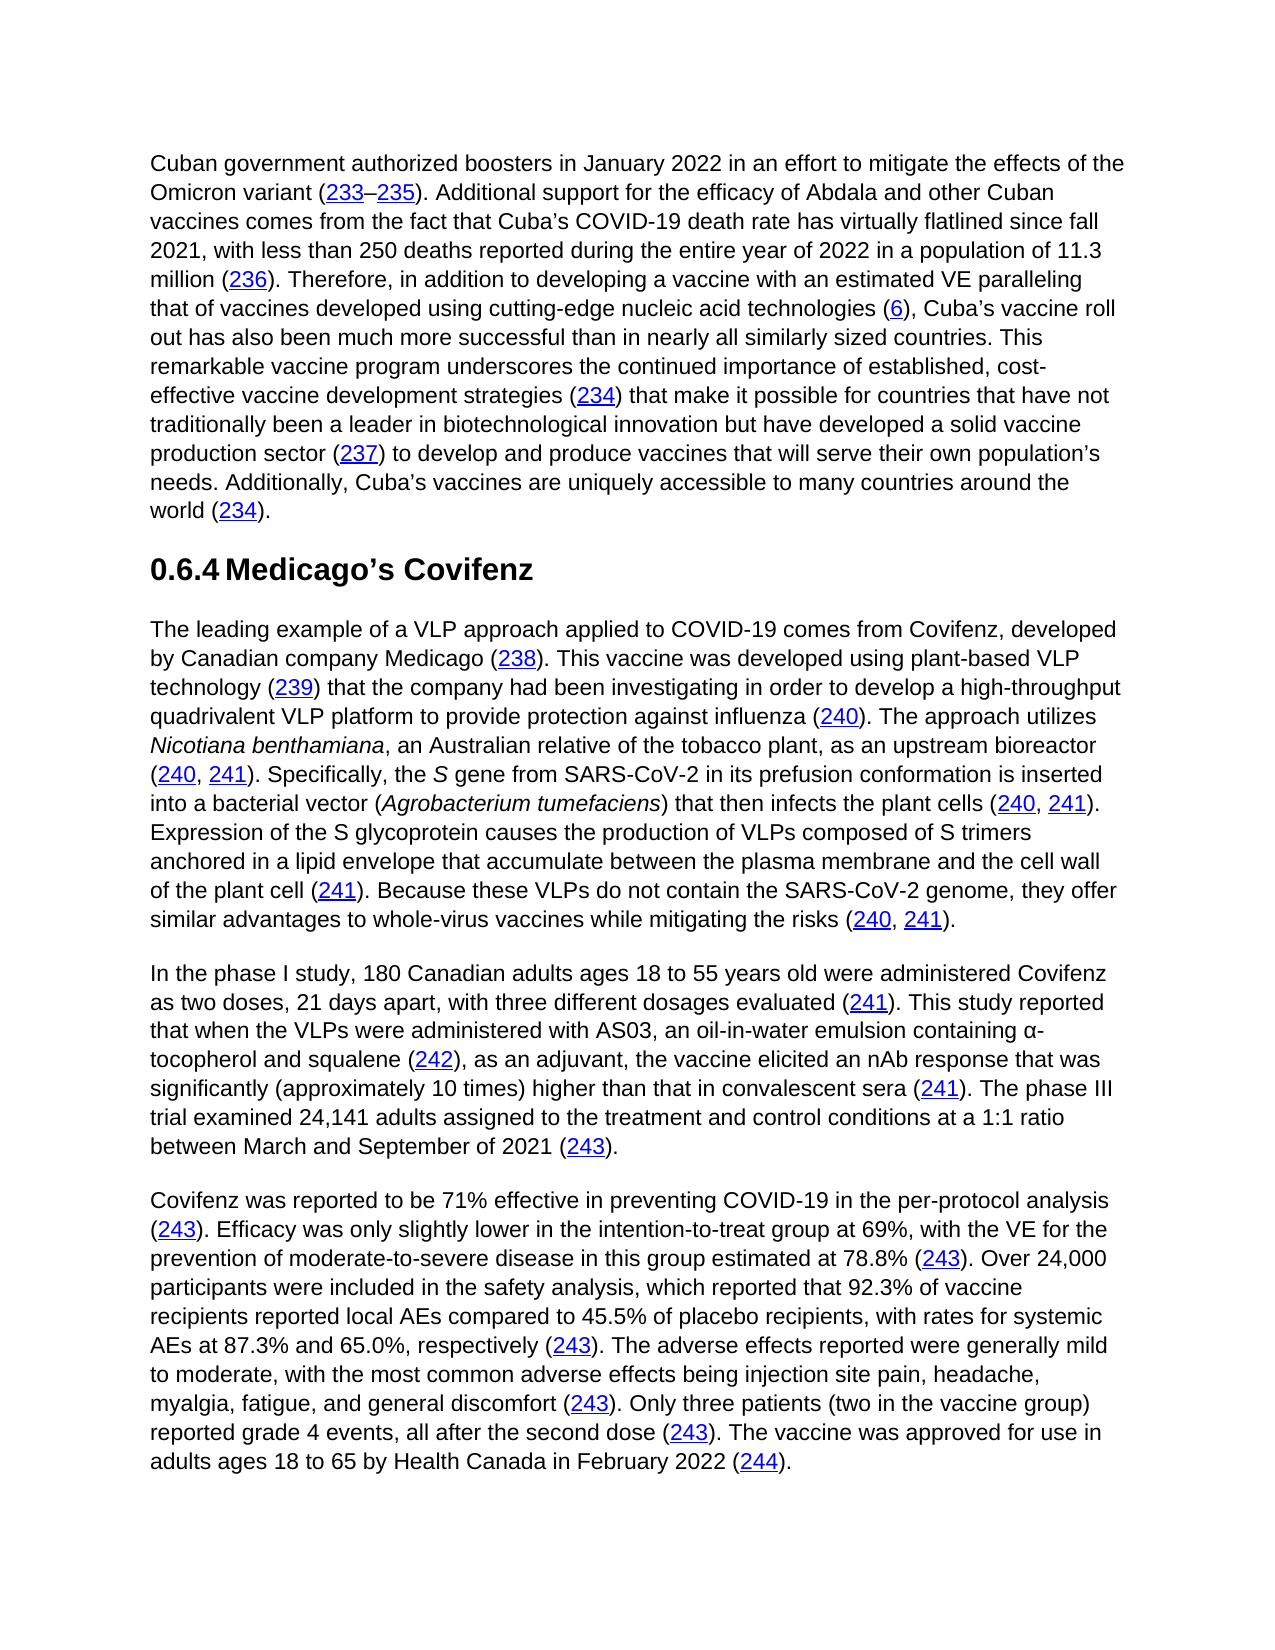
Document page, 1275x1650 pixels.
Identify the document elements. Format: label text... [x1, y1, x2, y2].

text The leading example of a VLP approach applied to COVID-19 comes from Covifenz, developed by Canadian company Medicago (238). This vaccine was developed using plant-based VLP technology (239) that the company had been investigating in order to develop a high-throughput quadrivalent VLP platform to provide protection against influenza (240). The approach utilizes Nicotiana benthamiana, an Australian relative of the tobacco plant, as an upstream bioreactor (240, 241). Specifically, the S gene from SARS-CoV-2 in its prefusion conformation is inserted into a bacterial vector (Agrobacterium tumefaciens) that then infects the plant cells (240, 241). Expression of the S glycoprotein causes the production of VLPs composed of S trimers anchored in a lipid envelope that accumulate between the plasma membrane and the cell wall of the plant cell (241). Because these VLPs do not contain the SARS-CoV-2 genome, they offer similar advantages to whole-virus vaccines while mitigating the risks (240, 241). [150, 616, 1125, 932]
text In the phase I study, 180 Canadian adults ages 18 to 55 years old were administered Covifenz as two doses, 21 days apart, with three different dosages evaluated (241). This study reported that when the VLPs were administered with AS03, an oil-in-water emulsion containing α-tocopherol and squalene (242), as an adjuvant, the vaccine elicited an nAb response that was significantly (approximately 10 times) higher than that in convalescent sera (241). The phase III trial examined 24,141 adults assigned to the treatment and control conditions at a 1:1 ratio between March and September of 2021 (243). [150, 959, 1125, 1159]
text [150, 150, 1125, 524]
text Covifenz was reported to be 71% effective in preventing COVID-19 in the per-protocol analysis (243). Efficacy was only slightly lower in the intention-to-treat group at 69%, with the VE for the prevention of moderate-to-severe disease in this group estimated at 78.8% (243). Over 24,000 participants were included in the safety analysis, which reported that 92.3% of vaccine recipients reported local AEs compared to 45.5% of placebo recipients, with rates for systemic AEs at 87.3% and 65.0%, respectively (243). The adverse effects reported were generally mild to moderate, with the most common adverse effects being injection site pain, headache, myalgia, fatigue, and general discomfort (243). Only three patients (two in the vaccine group) reported grade 4 events, all after the second dose (243). The vaccine was approved for use in adults ages 18 to 65 by Health Canada in February 2022 (244). [150, 1187, 1125, 1474]
subtitle 0.6.4 Medicago’s Covifenz [150, 551, 1125, 587]
